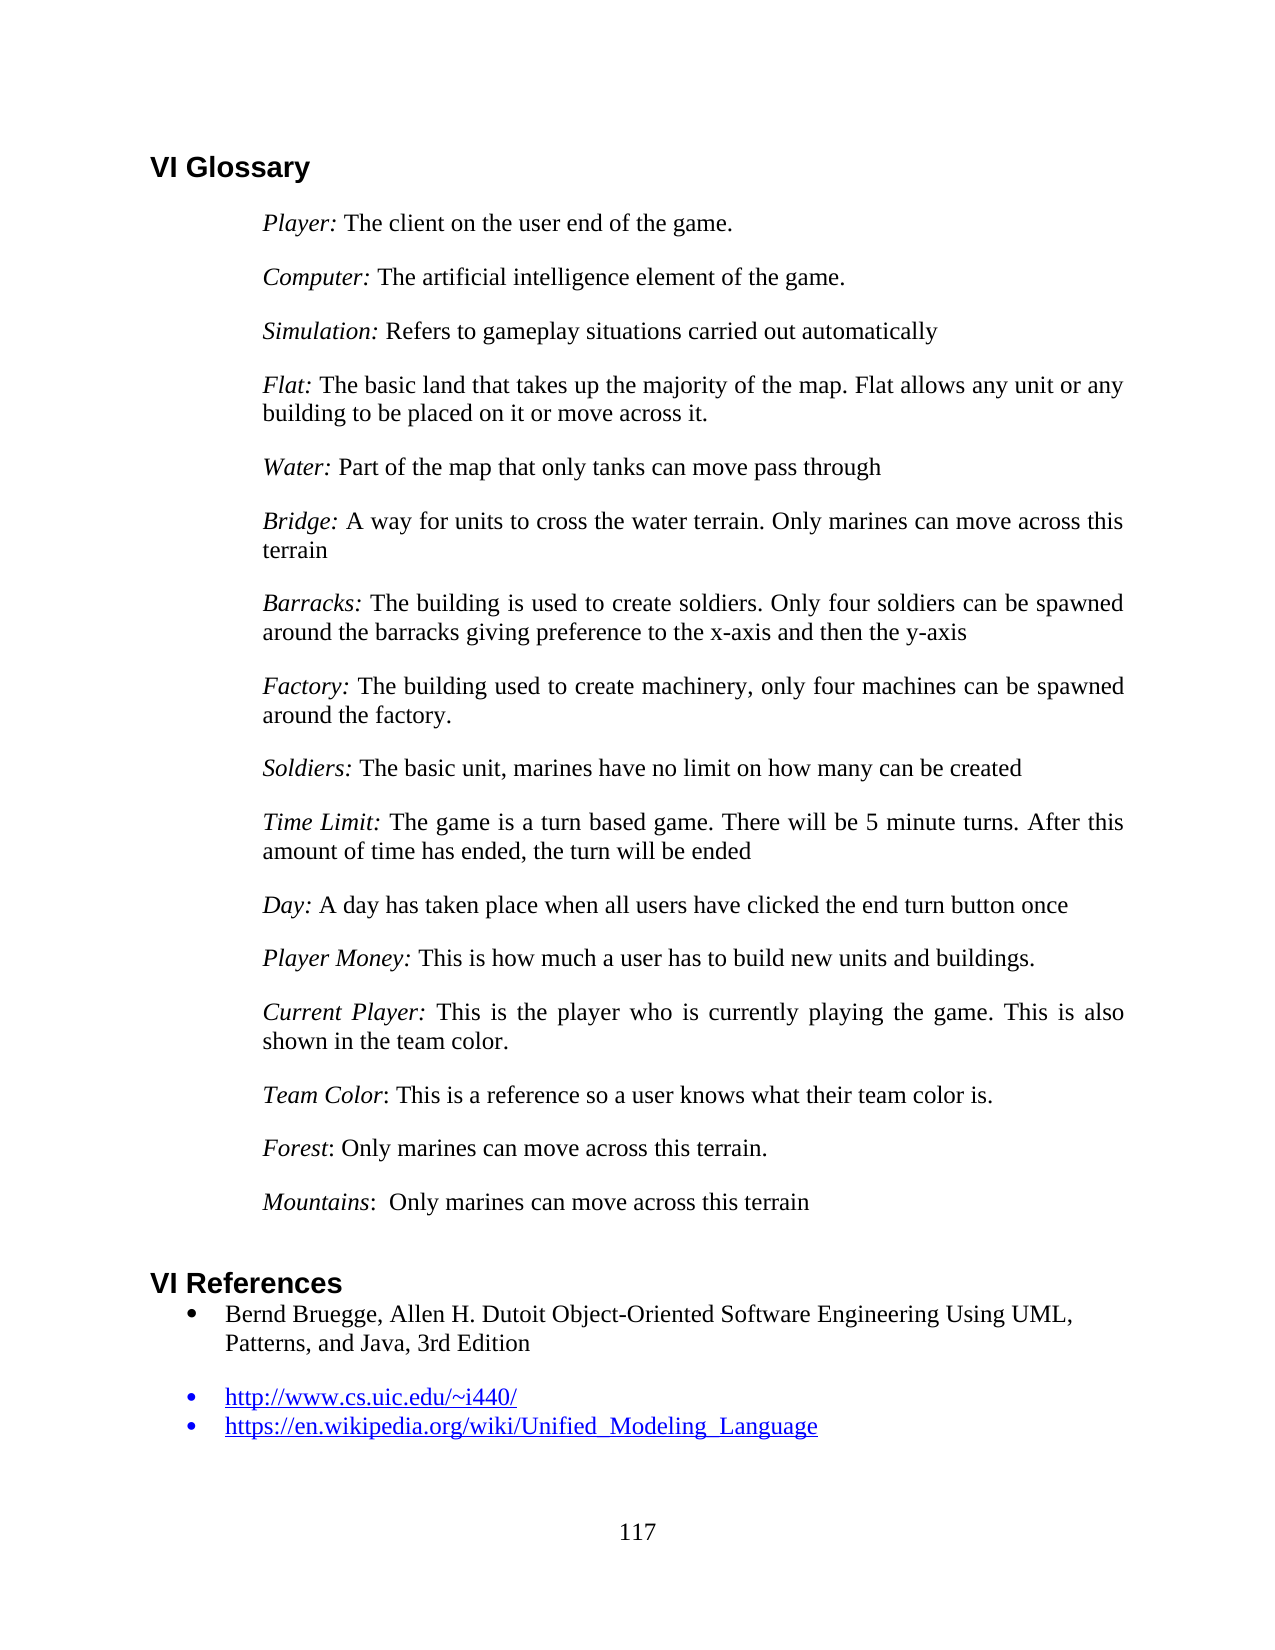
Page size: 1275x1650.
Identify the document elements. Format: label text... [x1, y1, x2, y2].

text Barracks: The building is used to create soldiers. Only four soldiers can be spawned around the barracks giving preference to the x-axis and then the y-axis [262, 588, 1125, 646]
text Simulation: Refers to gameplay situations carried out automatically [262, 316, 1125, 345]
text Player: The client on the user end of the game. [262, 208, 1125, 237]
text Soldiers: The basic unit, marines have no limit on how many can be created [262, 753, 1125, 782]
text Day: A day has taken place when all users have clicked the end turn button once [262, 890, 1125, 918]
text Factory: The building used to create machinery, only four machines can be spawned around the factory. [262, 671, 1125, 728]
list http://www.cs.uic.edu/~i440/ [187, 1382, 1125, 1411]
text Flat: The basic land that takes up the majority of the map. Flat allows any unit or any building to be placed on it or move across it. [262, 370, 1125, 427]
list https://en.wikipedia.org/wiki/Unified_Modeling_Language [187, 1411, 1125, 1439]
text Player Money: This is how much a user has to build new units and buildings. [262, 943, 1125, 972]
list Bernd Bruegge, Allen H. Dutoit Object-Oriented Software Engineering Using UML, Patterns, and Java, 3rd Edition [187, 1299, 1125, 1357]
text Bridge: A way for units to cross the water terrain. Only marines can move across this terrain [262, 506, 1125, 563]
text Current Player: This is the player who is currently playing the game. This is also shown in the team color. [262, 997, 1125, 1055]
text Water: Part of the map that only tanks can move pass through [262, 452, 1125, 481]
text Computer: The artificial intelligence element of the game. [262, 262, 1125, 291]
text Forest: Only marines can move across this terrain. [262, 1133, 1125, 1162]
text Time Limit: The game is a turn based game. There will be 5 minute turns. After this amount of time has ended, the turn will be ended [262, 807, 1125, 865]
text Mountains: Only marines can move across this terrain [150, 1187, 1125, 1216]
subtitle VI References [150, 1266, 1125, 1299]
subtitle VI Glossary [150, 150, 1125, 183]
text Team Color: This is a reference so a user knows what their team color is. [262, 1080, 1125, 1108]
